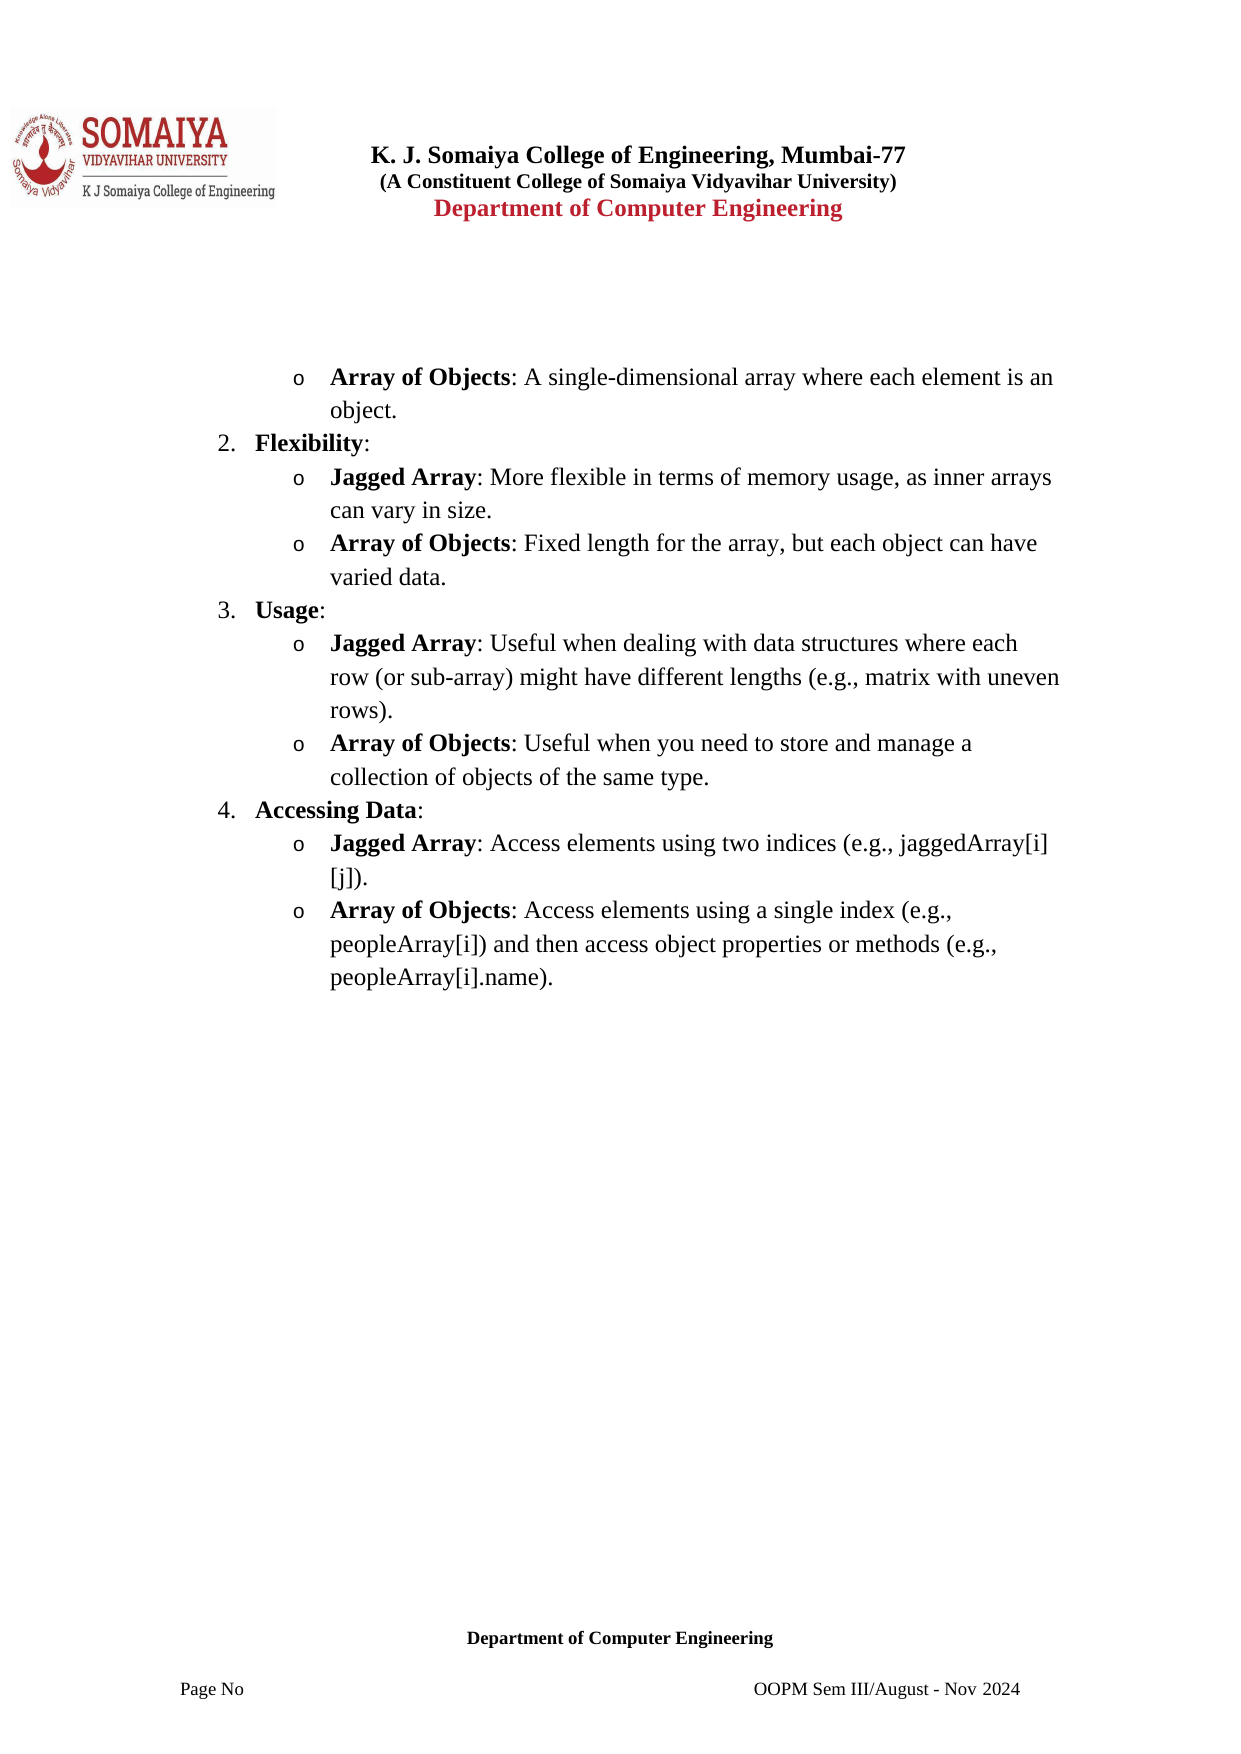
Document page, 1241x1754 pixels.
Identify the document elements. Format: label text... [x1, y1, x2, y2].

list Flexibility: [217, 428, 1060, 457]
list Jagged Array: More flexible in terms of memory usage, as inner arrays can vary in size. [292, 462, 1060, 524]
list Accessing Data: [217, 795, 1060, 824]
list Array of Objects: A single-dimensional array where each element is an object. [292, 362, 1060, 424]
list Usage: [217, 595, 1060, 624]
list Array of Objects: Fixed length for the array, but each object can have varied data. [292, 528, 1060, 591]
picture [9, 106, 277, 207]
list Array of Objects: Useful when you need to store and manage a collection of objects of the same type. [292, 728, 1060, 791]
list Jagged Array: Useful when dealing with data structures where each row (or sub-array) might have different lengths (e.g., matrix with uneven rows). [292, 628, 1060, 724]
list Jagged Array: Access elements using two indices (e.g., jaggedArray[i][j]). [292, 828, 1060, 891]
list Array of Objects: Access elements using a single index (e.g., peopleArray[i]) and then access object properties or methods (e.g., peopleArray[i].name). [292, 895, 1060, 991]
